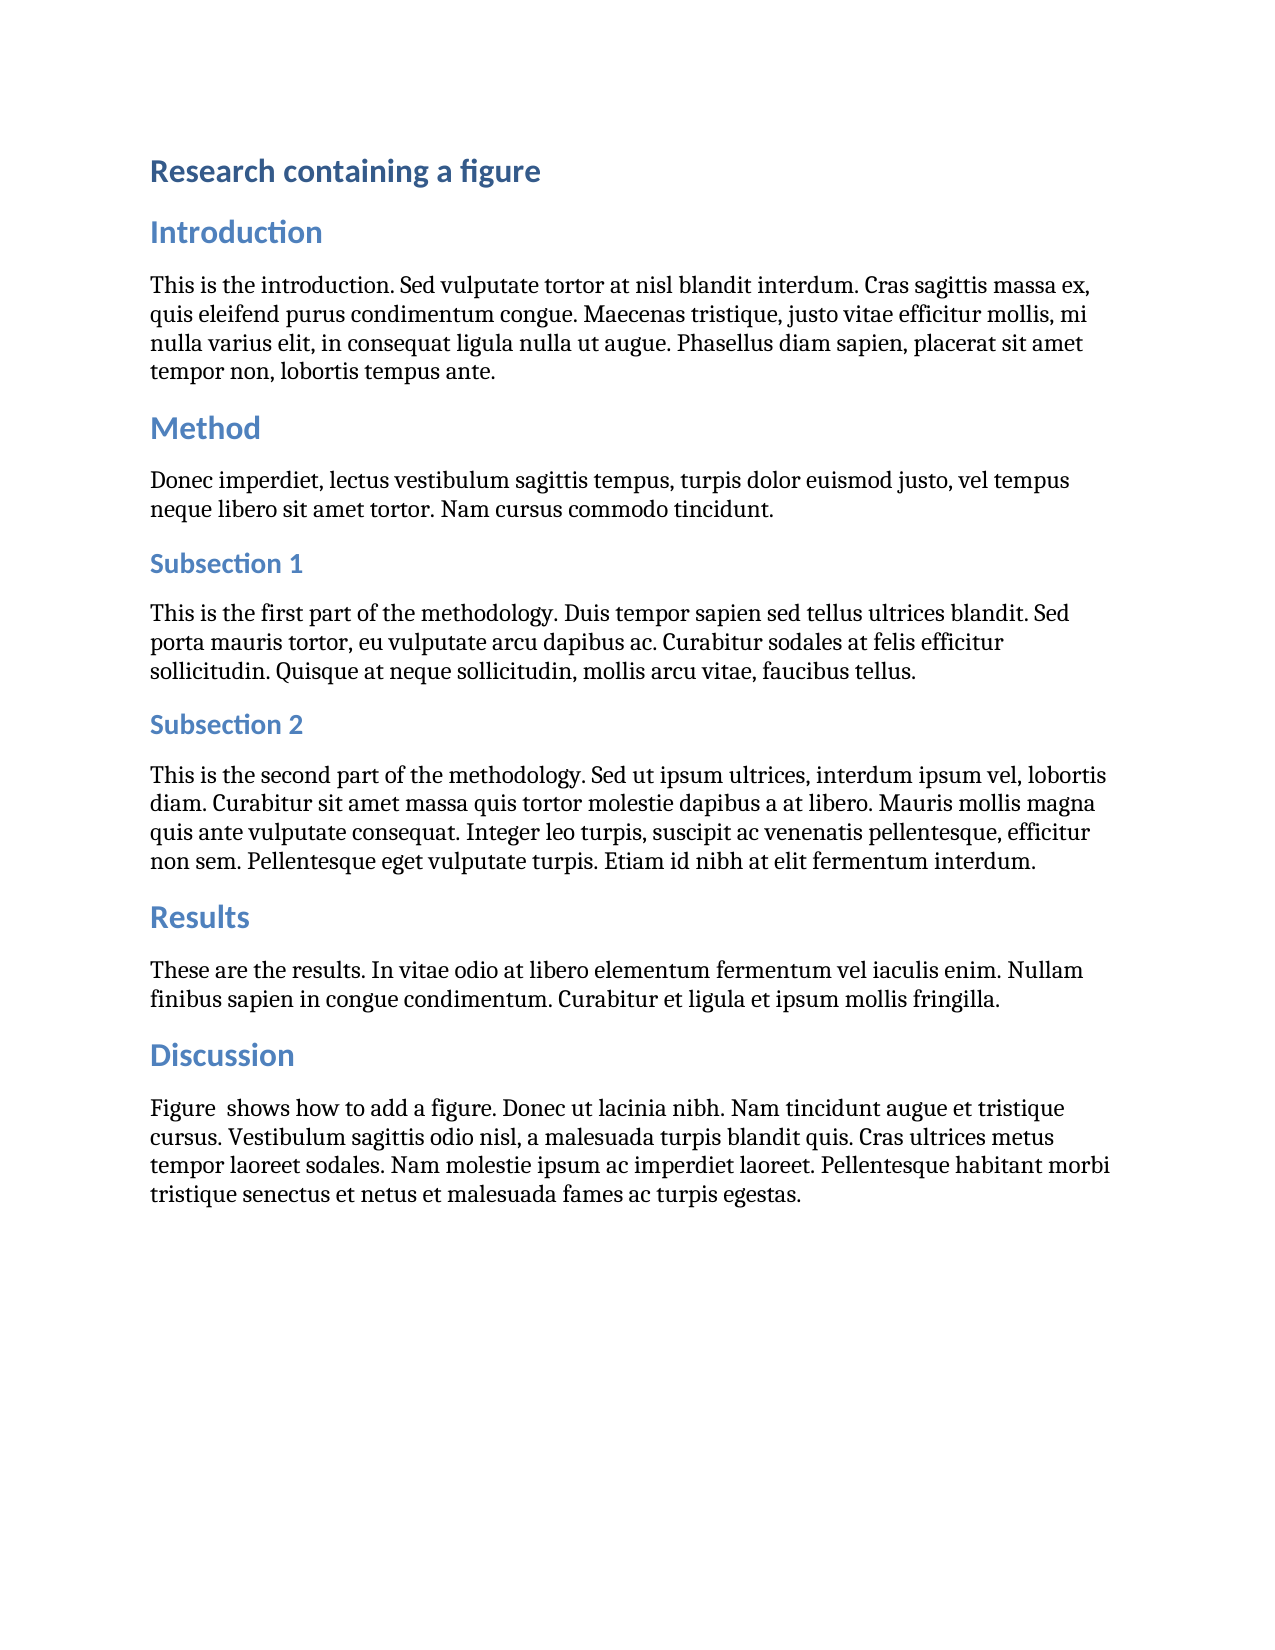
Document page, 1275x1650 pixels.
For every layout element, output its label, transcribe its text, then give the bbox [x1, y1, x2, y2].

subtitle Research containing a figure [150, 150, 1125, 191]
text Figure shows how to add a figure. Donec ut lacinia nibh. Nam tincidunt augue et tristique cursus. Vestibulum sagittis odio nisl, a malesuada turpis blandit quis. Cras ultrices metus tempor laoreet sodales. Nam molestie ipsum ac imperdiet laoreet. Pellentesque habitant morbi tristique senectus et netus et malesuada fames ac turpis egestas. [150, 1094, 1125, 1209]
text This is the first part of the methodology. Duis tempor sapien sed tellus ultrices blandit. Sed porta mauris tortor, eu vulputate arcu dapibus ac. Curabitur sodales at felis efficitur sollicitudin. Quisque at neque sollicitudin, mollis arcu vitae, faucibus tellus. [150, 599, 1125, 685]
subtitle Method [150, 407, 1125, 448]
subtitle Introduction [150, 212, 1125, 252]
subtitle Results [150, 896, 1125, 937]
text These are the results. In vitae odio at libero elementum fermentum vel iaculis enim. Nullam finibus sapien in congue condimentum. Curabitur et ligula et ipsum mollis fringilla. [150, 956, 1125, 1013]
text Donec imperdiet, lectus vestibulum sagittis tempus, turpis dolor euismod justo, vel tempus neque libero sit amet tortor. Nam cursus commodo tincidunt. [150, 466, 1125, 524]
text This is the introduction. Sed vulputate tortor at nisl blandit interdum. Cras sagittis massa ex, quis eleifend purus condimentum congue. Maecenas tristique, justo vitae efficitur mollis, mi nulla varius elit, in consequat ligula nulla ut augue. Phasellus diam sapien, placerat sit amet tempor non, lobortis tempus ante. [150, 271, 1125, 386]
subtitle Discussion [150, 1034, 1125, 1075]
subtitle Subsection 1 [150, 545, 1125, 580]
subtitle Subsection 2 [150, 706, 1125, 742]
text This is the second part of the methodology. Sed ut ipsum ultrices, interdum ipsum vel, lobortis diam. Curabitur sit amet massa quis tortor molestie dapibus a at libero. Mauris mollis magna quis ante vulputate consequat. Integer leo turpis, suscipit ac venenatis pellentesque, efficitur non sem. Pellentesque eget vulputate turpis. Etiam id nibh at elit fermentum interdum. [150, 761, 1125, 876]
